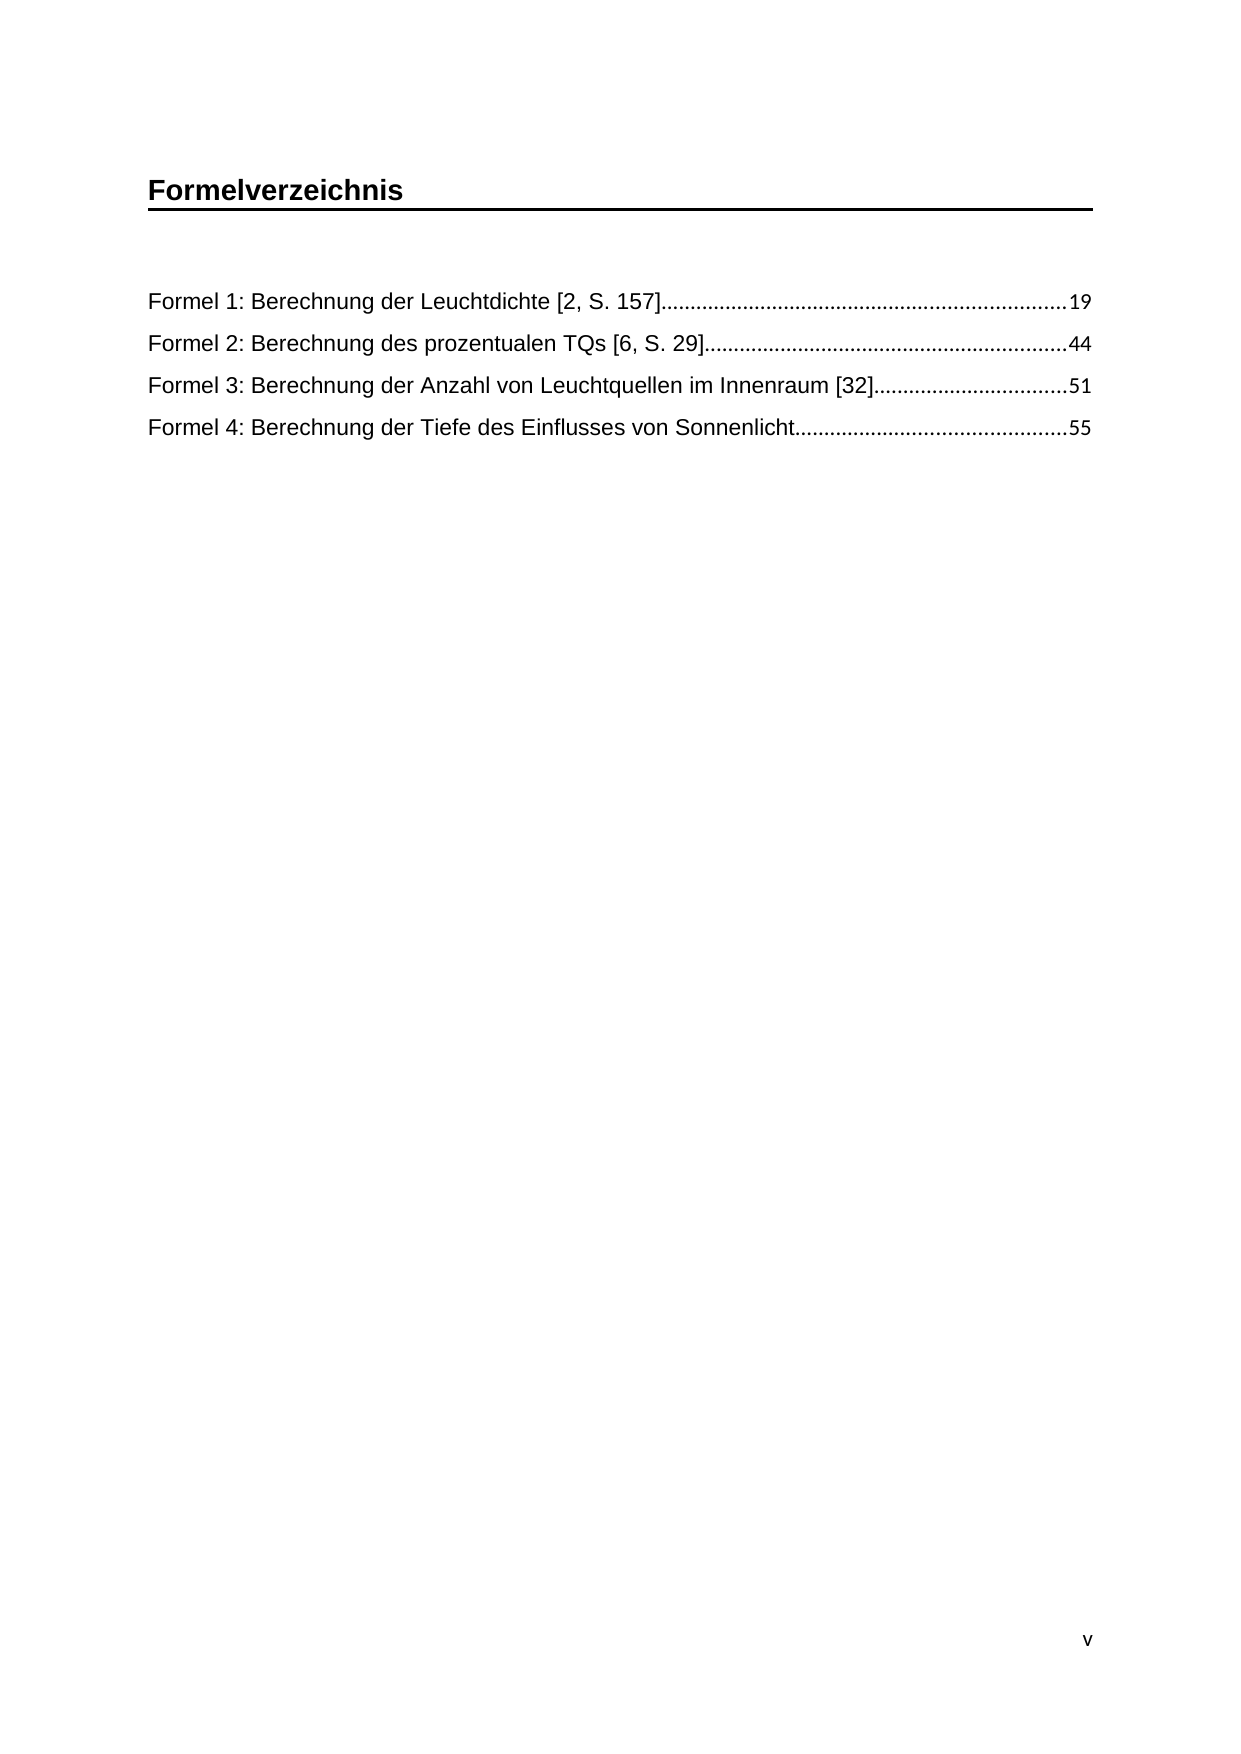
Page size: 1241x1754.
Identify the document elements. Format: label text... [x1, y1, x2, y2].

text Formel 3: Berechnung der Anzahl von Leuchtquellen im Innenraum [32] 51 [148, 371, 1093, 399]
text Formel 4: Berechnung der Tiefe des Einflusses von Sonnenlicht 55 [148, 413, 1093, 441]
subtitle Formelverzeichnis [148, 173, 1093, 208]
text Formel 1: Berechnung der Leuchtdichte [2, S. 157] 19 [148, 287, 1093, 315]
text Formel 2: Berechnung des prozentualen TQs [6, S. 29] 44 [148, 329, 1093, 357]
